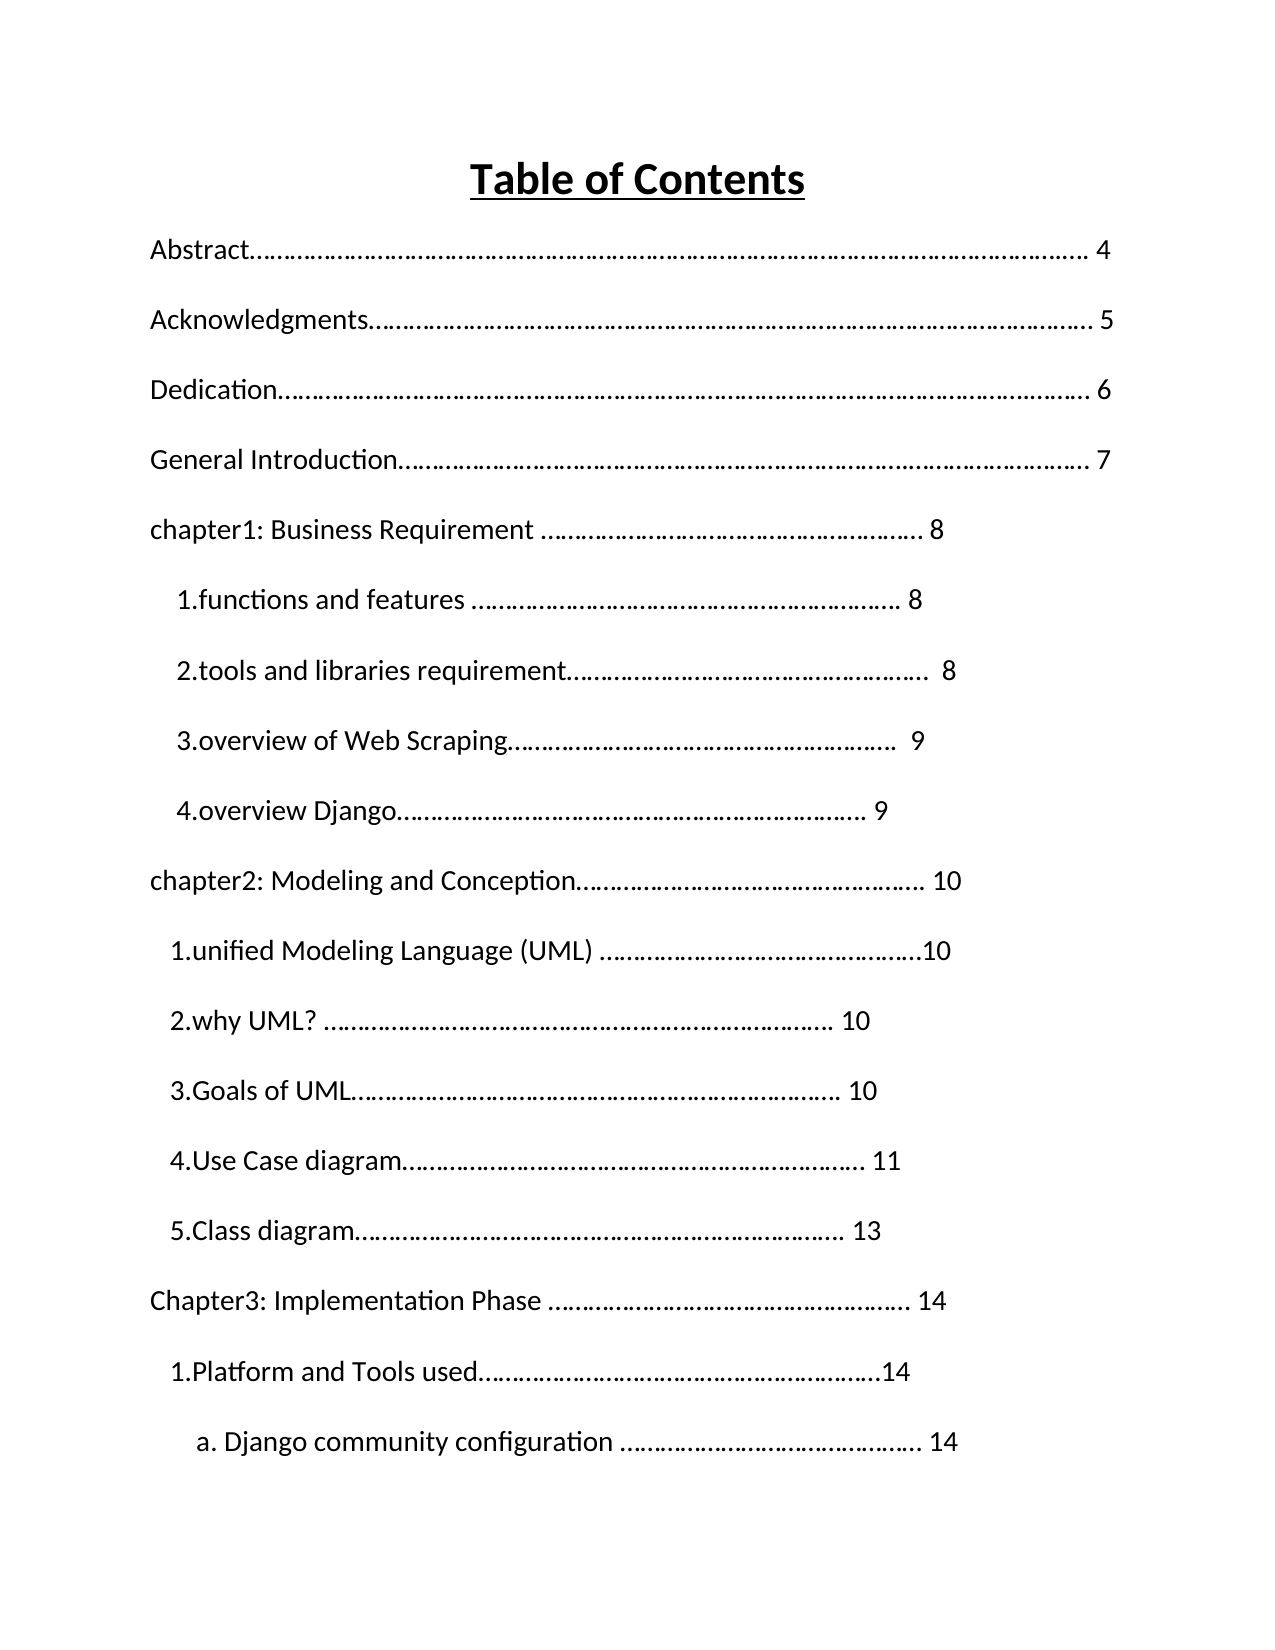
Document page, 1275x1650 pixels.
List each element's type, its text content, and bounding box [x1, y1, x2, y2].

text 4.overview Django……………………………………………………………. 9 [150, 792, 1125, 827]
text a. Django community configuration ……………………………………… 14 [150, 1423, 1125, 1458]
text 2.why UML? …………………………………………………………………. 10 [150, 1002, 1125, 1038]
text 3.overview of Web Scraping…………………………………………………. 9 [150, 722, 1125, 757]
text 1.unified Modeling Language (UML) …………………………………………10 [150, 932, 1125, 968]
text 3.Goals of UML………………………………………………………………. 10 [150, 1072, 1125, 1108]
text chapter1: Business Requirement ………………………………………………… 8 [150, 511, 1125, 547]
text 5.Class diagram………………………………………………………………. 13 [150, 1212, 1125, 1248]
text 2.tools and libraries requirement……………………………………………… 8 [150, 652, 1125, 687]
text Abstract………………………………………………………………………………………………………….…. 4 [150, 231, 1125, 267]
text General Introduction………………………………………………………………….……………………… 7 [150, 441, 1125, 477]
text Acknowledgments……………………………………………………………………………………………… 5 [150, 301, 1125, 337]
text Dedication………………………………………………………………………………………………….……… 6 [150, 371, 1125, 407]
text 1.functions and features ………………………………………………………. 8 [150, 581, 1125, 617]
text 1.Platform and Tools used……………………………………………………14 [150, 1353, 1125, 1388]
text 4.Use Case diagram…………………………………………………………… 11 [150, 1142, 1125, 1178]
subtitle Table of Contents [150, 150, 1125, 206]
text chapter2: Modeling and Conception……………………………………………. 10 [150, 862, 1125, 897]
text Chapter3: Implementation Phase ……………………………………………… 14 [150, 1282, 1125, 1318]
